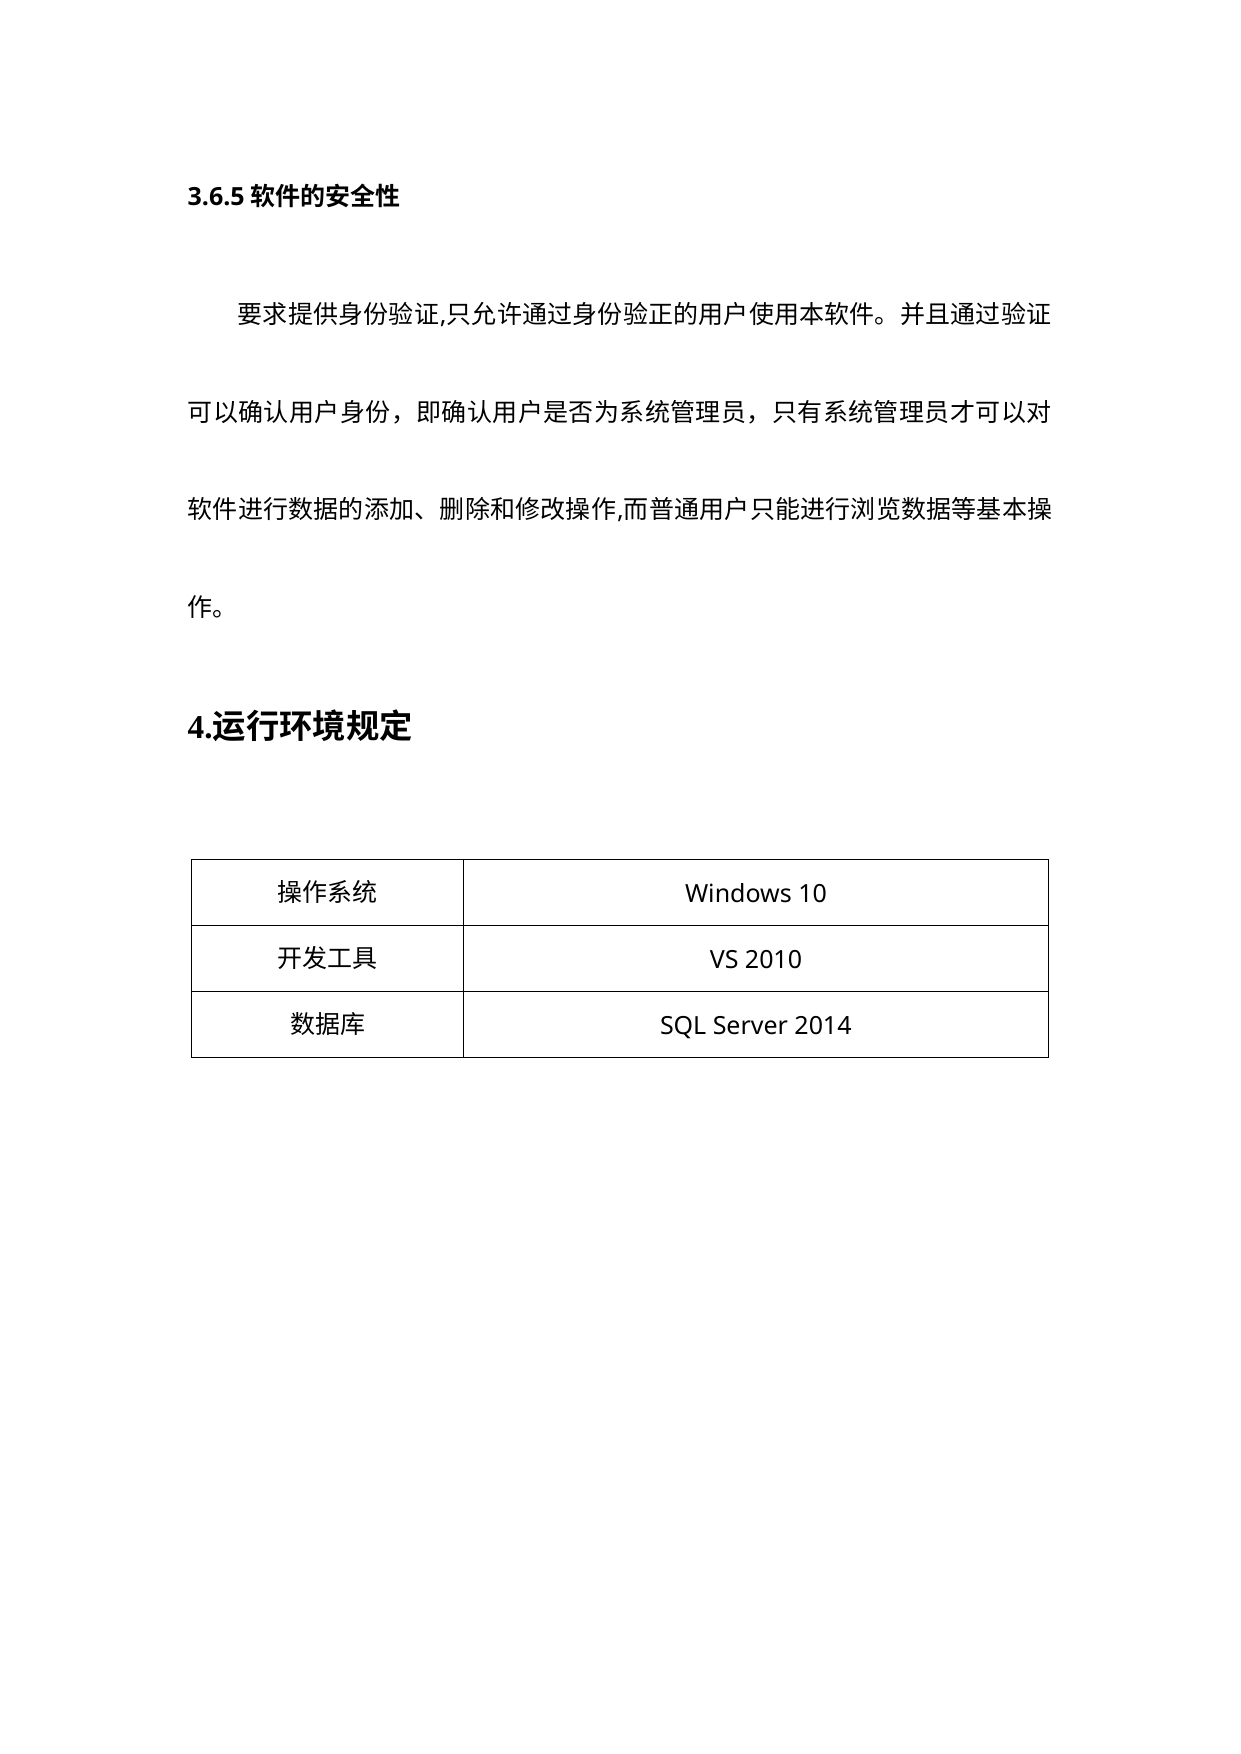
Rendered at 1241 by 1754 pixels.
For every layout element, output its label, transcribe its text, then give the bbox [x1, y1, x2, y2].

table_header 操作系统 [192, 860, 463, 925]
table_cell 数据库 [192, 992, 463, 1057]
subtitle 4.运行环境规定 [187, 692, 1053, 757]
table_header Windows 10 [464, 860, 1048, 925]
table_cell VS 2010 [464, 926, 1048, 991]
text 要求提供身份验证,只允许通过身份验正的用户使用本软件。并且通过验证可以确认用户身份，即确认用户是否为系统管理员，只有系统管理员才可以对软件进行数据的添加、删除和修改操作,而普通用户只能进行浏览数据等基本操作。 [187, 281, 1053, 638]
table_cell 开发工具 [192, 926, 463, 991]
table_cell SQL Server 2014 [464, 992, 1048, 1057]
subtitle 3.6.5软件的安全性 [187, 162, 1053, 227]
